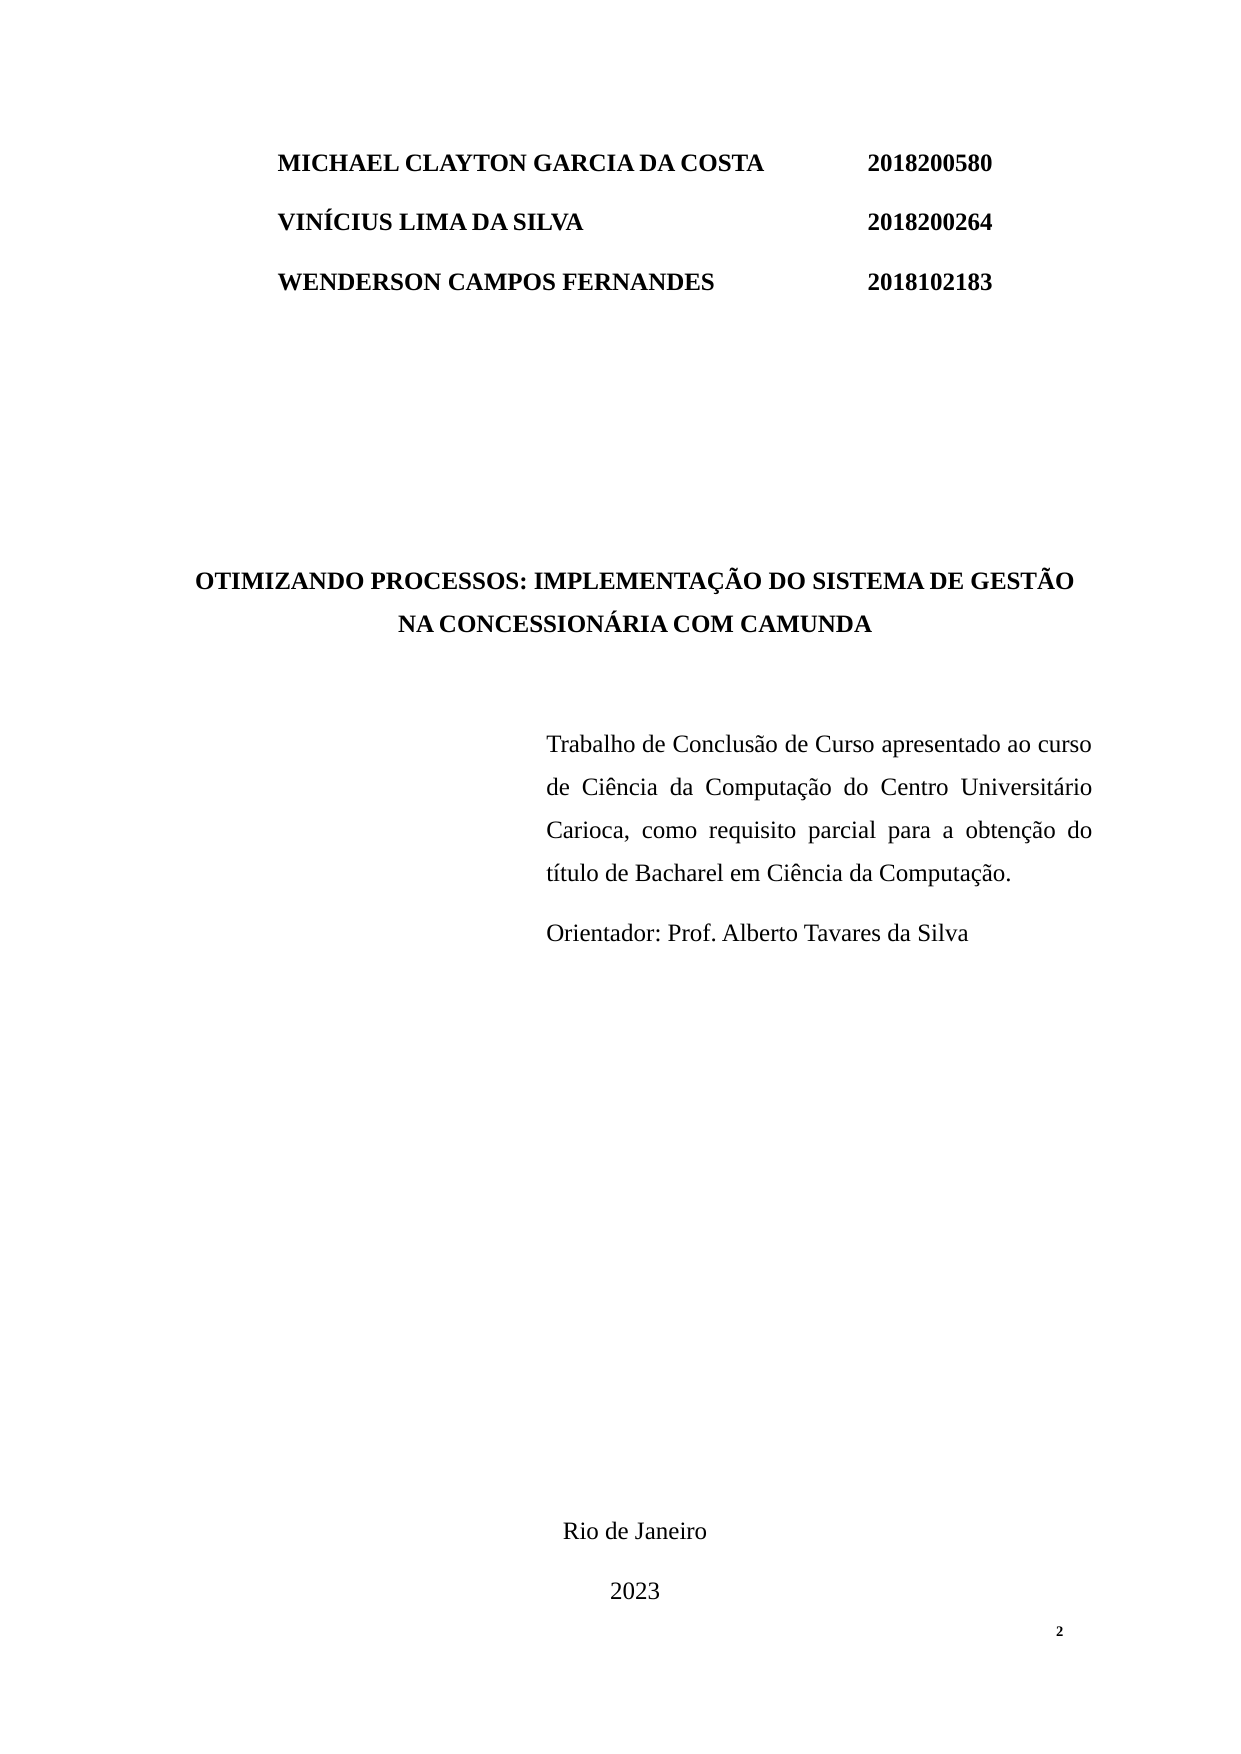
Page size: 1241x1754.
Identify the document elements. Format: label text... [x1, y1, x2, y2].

text Orientador: Prof. Alberto Tavares da Silva [546, 918, 1093, 947]
text MICHAEL CLAYTON GARCIA DA COSTA 2018200580 [177, 148, 1093, 176]
text 2023 [177, 1576, 1093, 1604]
text VINÍCIUS LIMA DA SILVA 2018200264 [177, 207, 1093, 236]
text WENDERSON CAMPOS FERNANDES 2018102183 [177, 267, 1093, 296]
text Rio de Janeiro [177, 1516, 1093, 1545]
text OTIMIZANDO PROCESSOS: IMPLEMENTAÇÃO DO SISTEMA DE GESTÃO NA CONCESSIONÁRIA COM CAMUNDA [177, 566, 1093, 638]
text Trabalho de Conclusão de Curso apresentado ao curso de Ciência da Computação do Centro Universitário Carioca, como requisito parcial para a obtenção do título de Bacharel em Ciência da Computação. [546, 729, 1093, 887]
